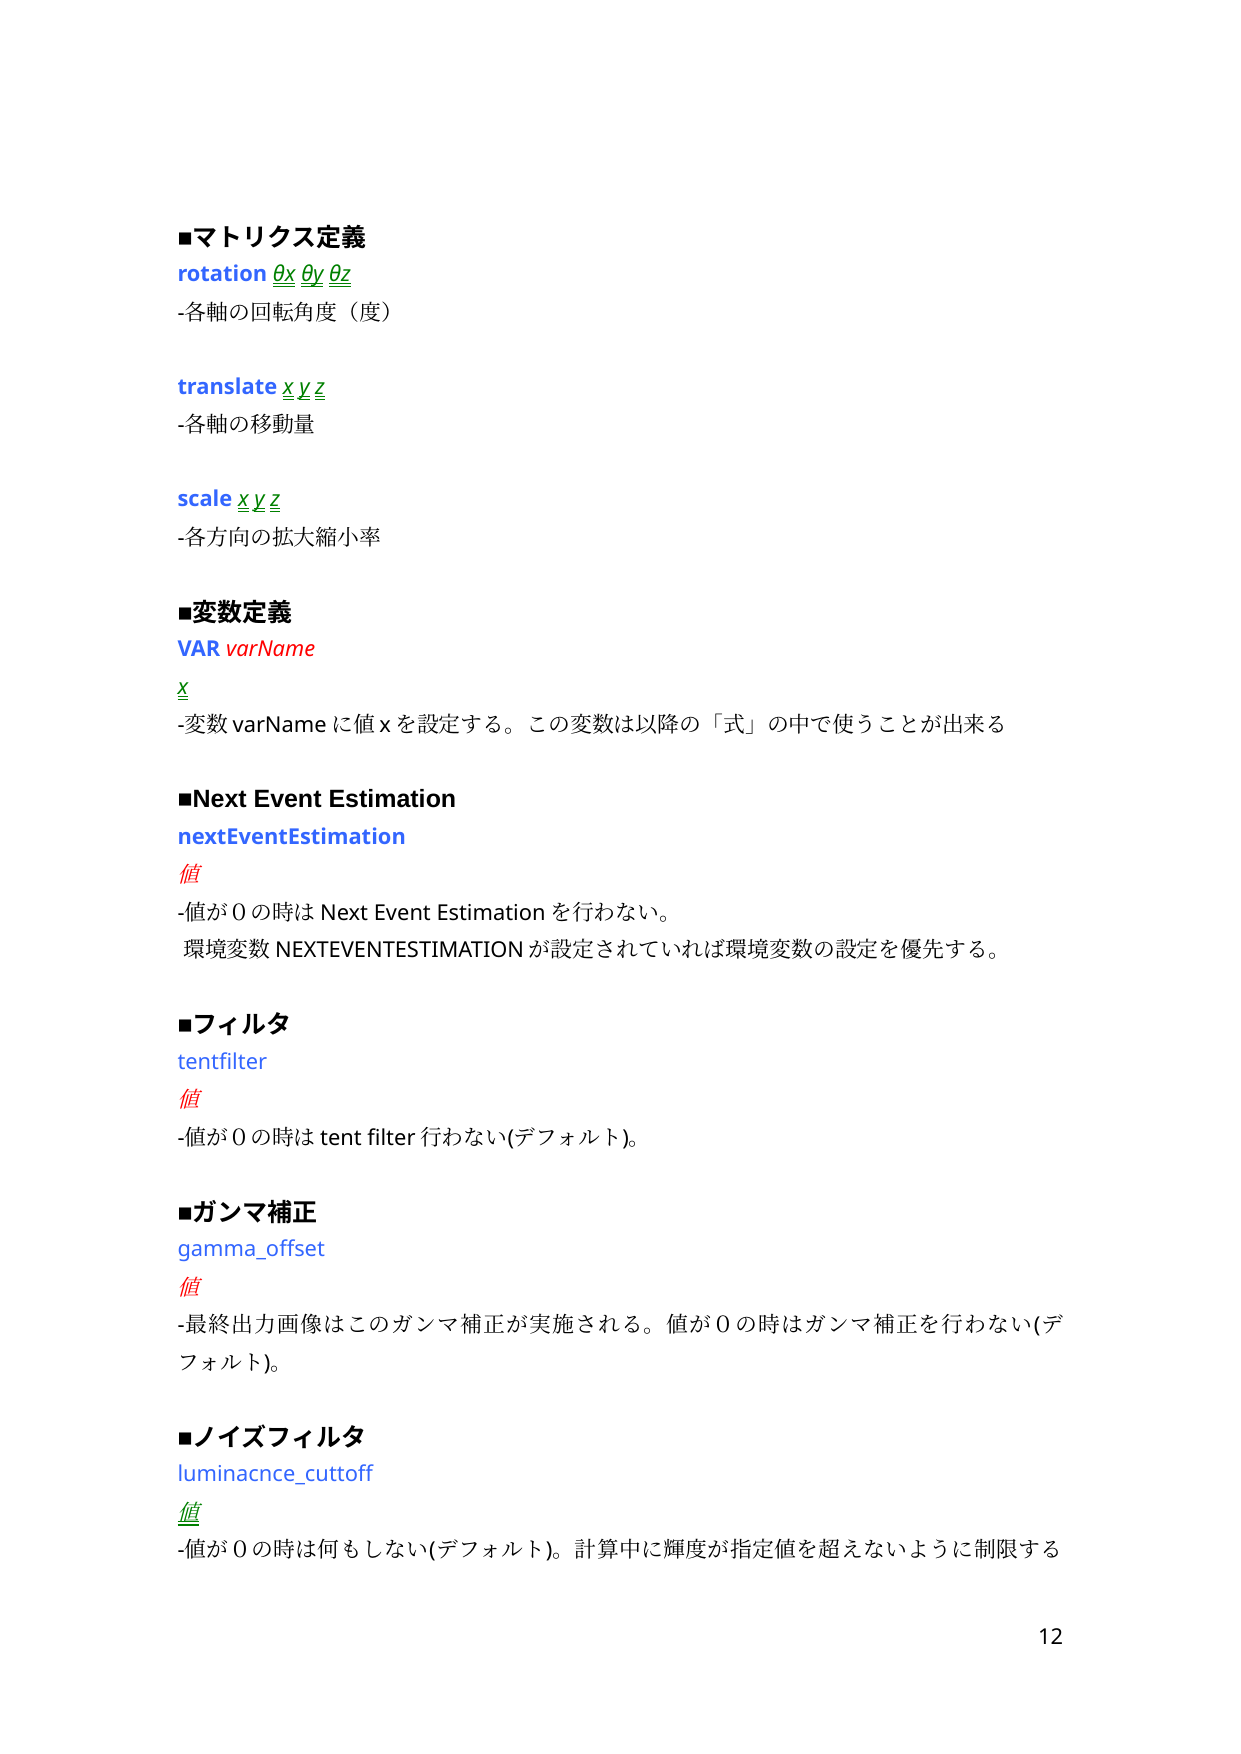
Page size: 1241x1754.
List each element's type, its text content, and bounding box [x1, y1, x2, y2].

text -各方向の拡大縮小率 [177, 517, 1063, 554]
text -各軸の回転角度（度） [177, 292, 1063, 329]
text VAR varName [177, 629, 1063, 667]
subtitle ■ノイズフィルタ [177, 1417, 1063, 1454]
text -変数varNameに値xを設定する。この変数は以降の「式」の中で使うことが出来る [177, 704, 1063, 742]
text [177, 1529, 1063, 1567]
text 環境変数NEXTEVENTESTIMATIONが設定されていれば環境変数の設定を優先する。 [177, 929, 1063, 967]
text rotation θx θy θz [177, 254, 1063, 292]
text x [177, 667, 1063, 704]
text tentfilter [177, 1042, 1063, 1079]
subtitle ■Next Event Estimation [177, 779, 1063, 817]
subtitle ■マトリクス定義 [177, 217, 1063, 254]
text -値が０の時はNext Event Estimationを行わない。 [177, 892, 1063, 929]
text luminacnce_cuttoff [177, 1454, 1063, 1492]
text 値 [177, 1267, 1063, 1304]
subtitle ■ガンマ補正 [177, 1192, 1063, 1229]
text gamma_offset [177, 1229, 1063, 1267]
text 値 [177, 854, 1063, 892]
text -値が０の時はtent filter行わない(デフォルト)。 [177, 1117, 1063, 1154]
text -最終出力画像はこのガンマ補正が実施される。値が０の時はガンマ補正を行わない(デフォルト)。 [177, 1304, 1063, 1379]
text 値 [177, 1079, 1063, 1117]
subtitle ■変数定義 [177, 592, 1063, 629]
text nextEventEstimation [177, 817, 1063, 854]
text -各軸の移動量 [177, 404, 1063, 442]
text scale x y z [177, 479, 1063, 517]
subtitle ■フィルタ [177, 1004, 1063, 1042]
text translate x y z [177, 367, 1063, 404]
text 値 [177, 1492, 1063, 1529]
